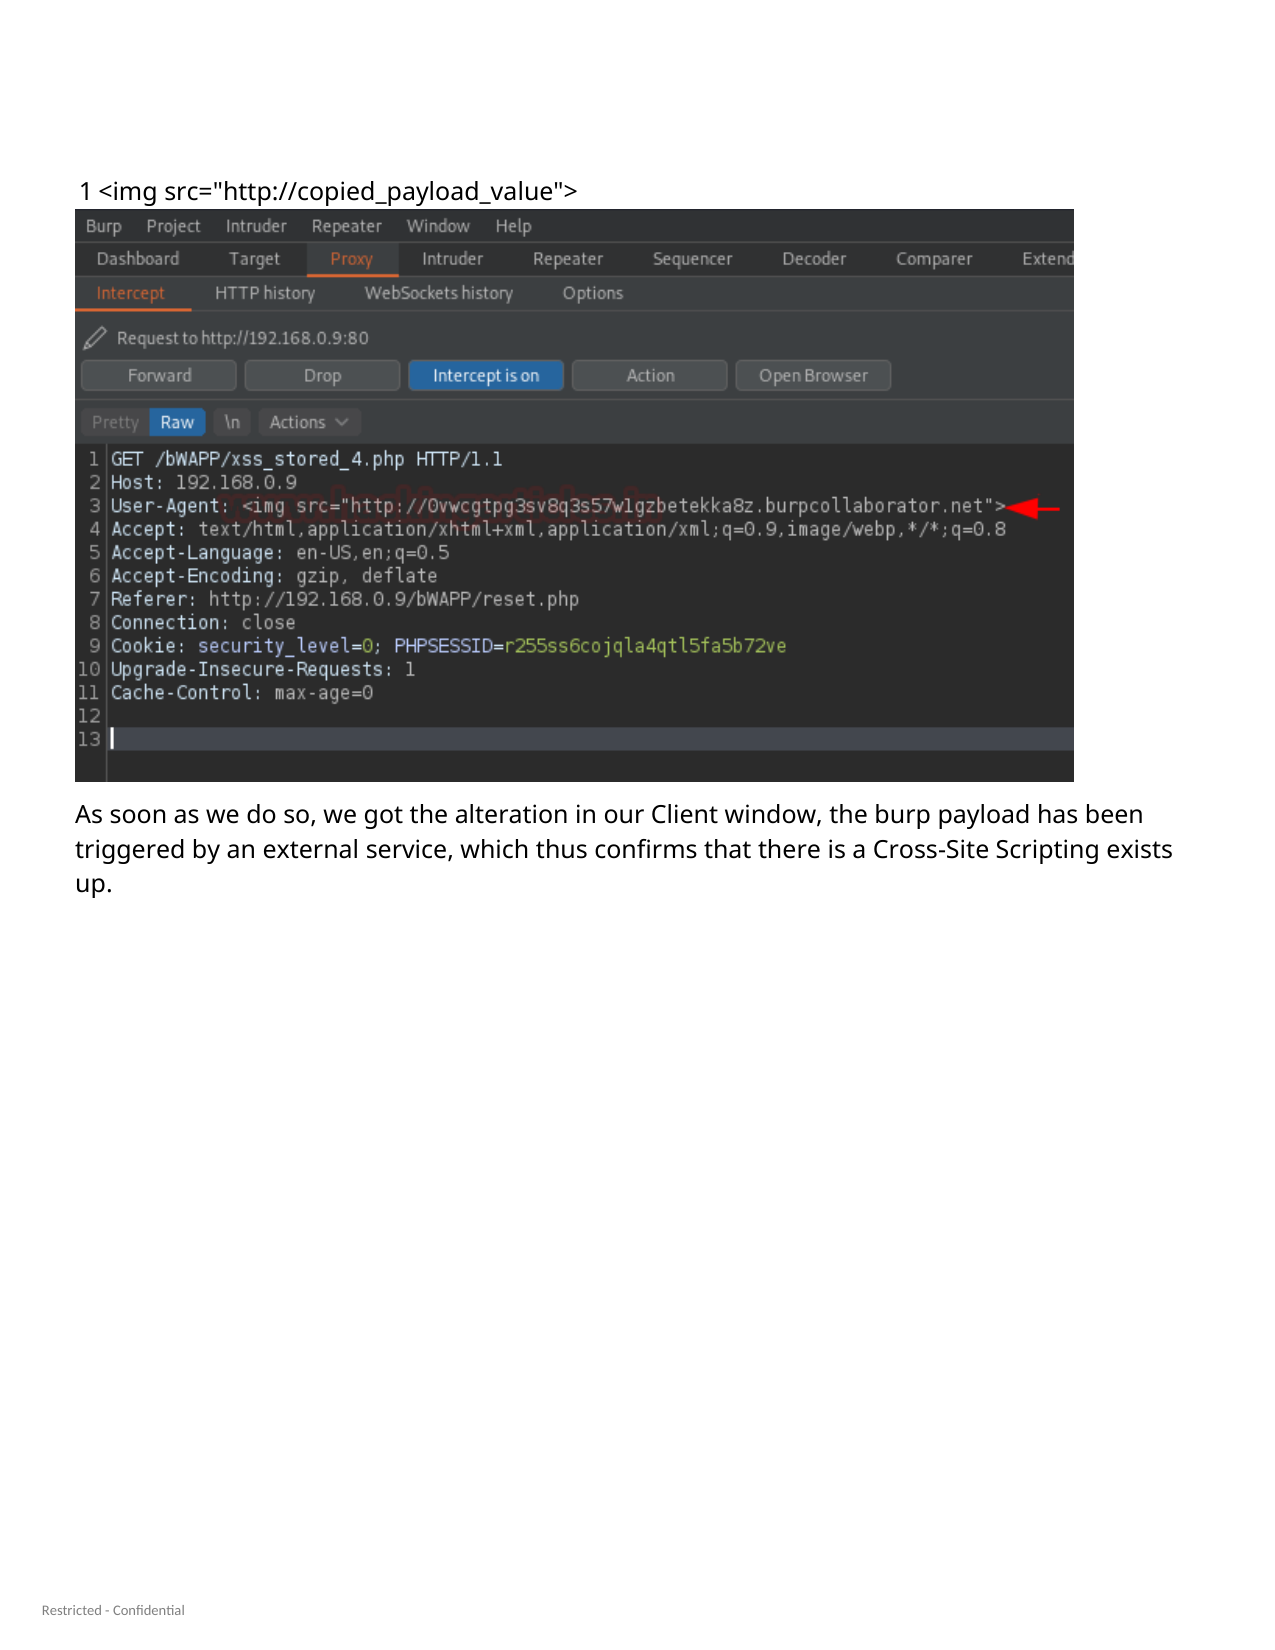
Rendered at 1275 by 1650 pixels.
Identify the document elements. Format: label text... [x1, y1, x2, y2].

text As soon as we do so, we got the alteration in our Client window, the burp payload has been triggered by an external service, which thus confirms that there is a Cross-Site Scripting exists up. [75, 797, 1200, 899]
picture [75, 209, 1074, 782]
table_header 1 [75, 173, 97, 209]
table_header <img src="http://copied_payload_value"> [97, 173, 1200, 210]
